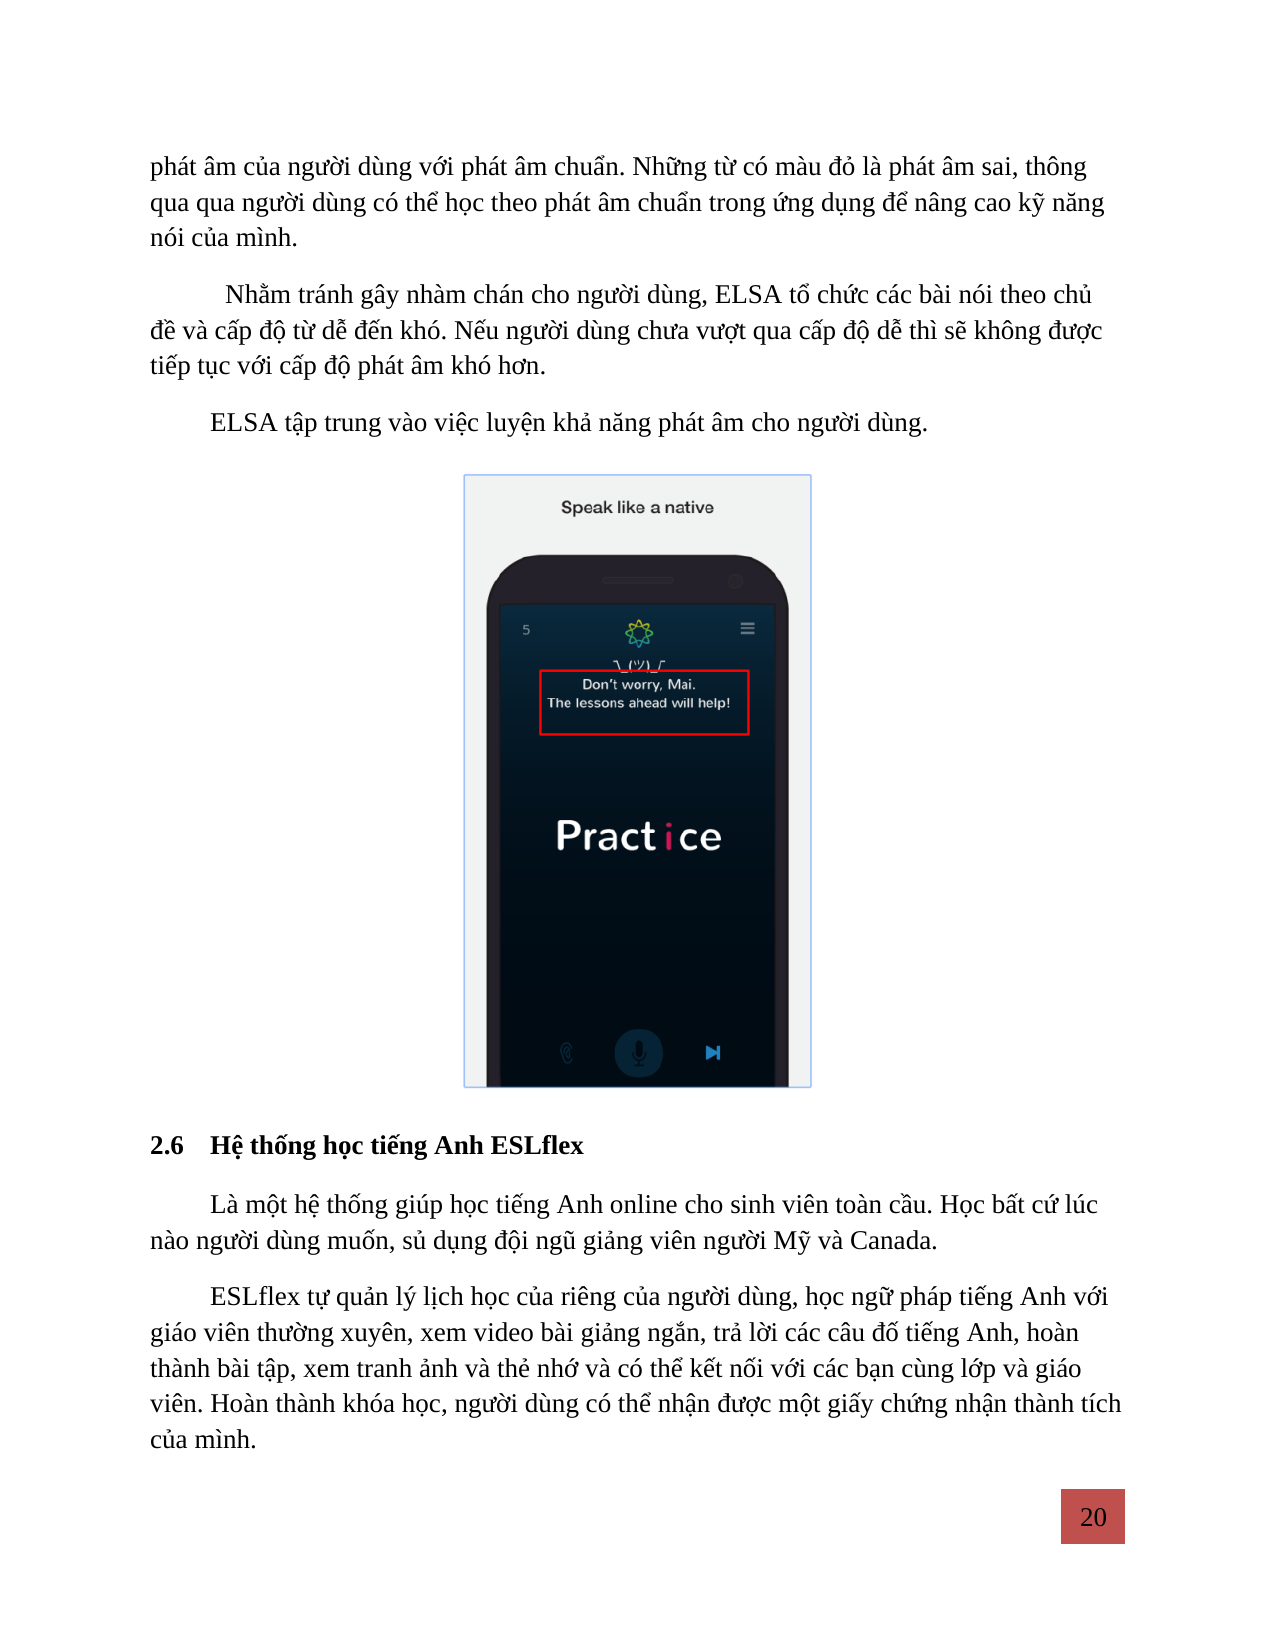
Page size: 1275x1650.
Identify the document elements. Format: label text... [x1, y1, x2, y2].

subtitle Hệ thống học tiếng Anh ESLflex [150, 1129, 1125, 1160]
text Nhằm tránh gây nhàm chán cho người dùng, ELSA tổ chức các bài nói theo chủ đề và cấp độ từ dễ đến khó. Nếu người dùng chưa vượt qua cấp độ dễ thì sẽ không được tiếp tục với cấp độ phát âm khó hơn. [150, 278, 1125, 381]
text Là một hệ thống giúp học tiếng Anh online cho sinh viên toàn cầu. Học bất cứ lúc nào người dùng muốn, sủ dụng đội ngũ giảng viên người Mỹ và Canada. [150, 1188, 1125, 1255]
text ELSA tập trung vào việc luyện khả năng phát âm cho người dùng. [150, 406, 1125, 437]
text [150, 150, 1125, 253]
text ESLflex tự quản lý lịch học của riêng của người dùng, học ngữ pháp tiếng Anh với giáo viên thường xuyên, xem video bài giảng ngắn, trả lời các câu đố tiếng Anh, hoàn thành bài tập, xem tranh ảnh và thẻ nhớ và có thể kết nối với các bạn cùng lớp và giáo viên. Hoàn thành khóa học, người dùng có thể nhận được một giấy chứng nhận thành tích của mình. [150, 1280, 1125, 1454]
picture [453, 462, 822, 1100]
